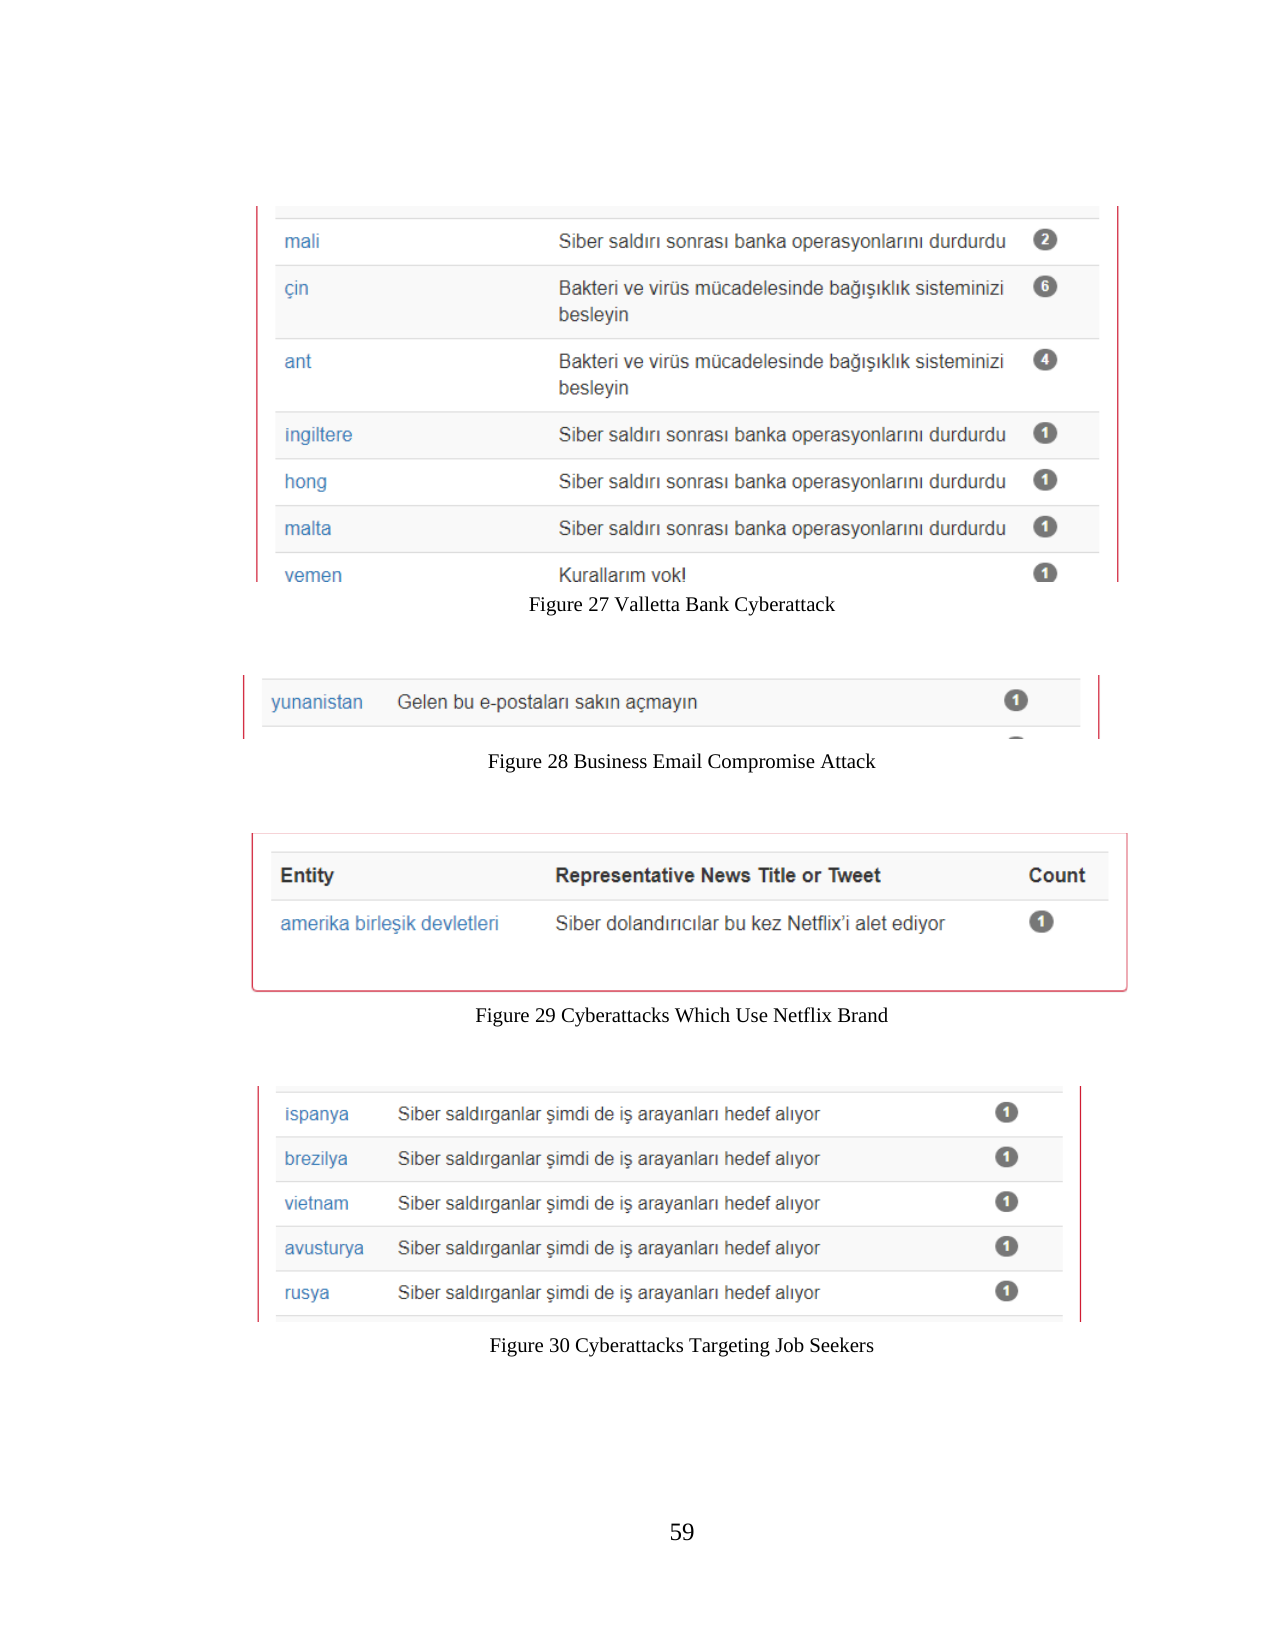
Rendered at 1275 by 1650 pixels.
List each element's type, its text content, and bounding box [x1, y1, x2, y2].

picture [236, 833, 1128, 993]
text Figure 27 Valletta Bank Cyberattack [236, 592, 1127, 616]
picture [236, 675, 1128, 739]
picture [236, 1086, 1128, 1322]
text Figure 30 Cyberattacks Targeting Job Seekers [236, 1332, 1127, 1357]
text Figure 29 Cyberattacks Which Use Netflix Brand [236, 1003, 1127, 1027]
picture [236, 206, 1128, 582]
text Figure 28 Business Email Compromise Attack [236, 749, 1127, 773]
